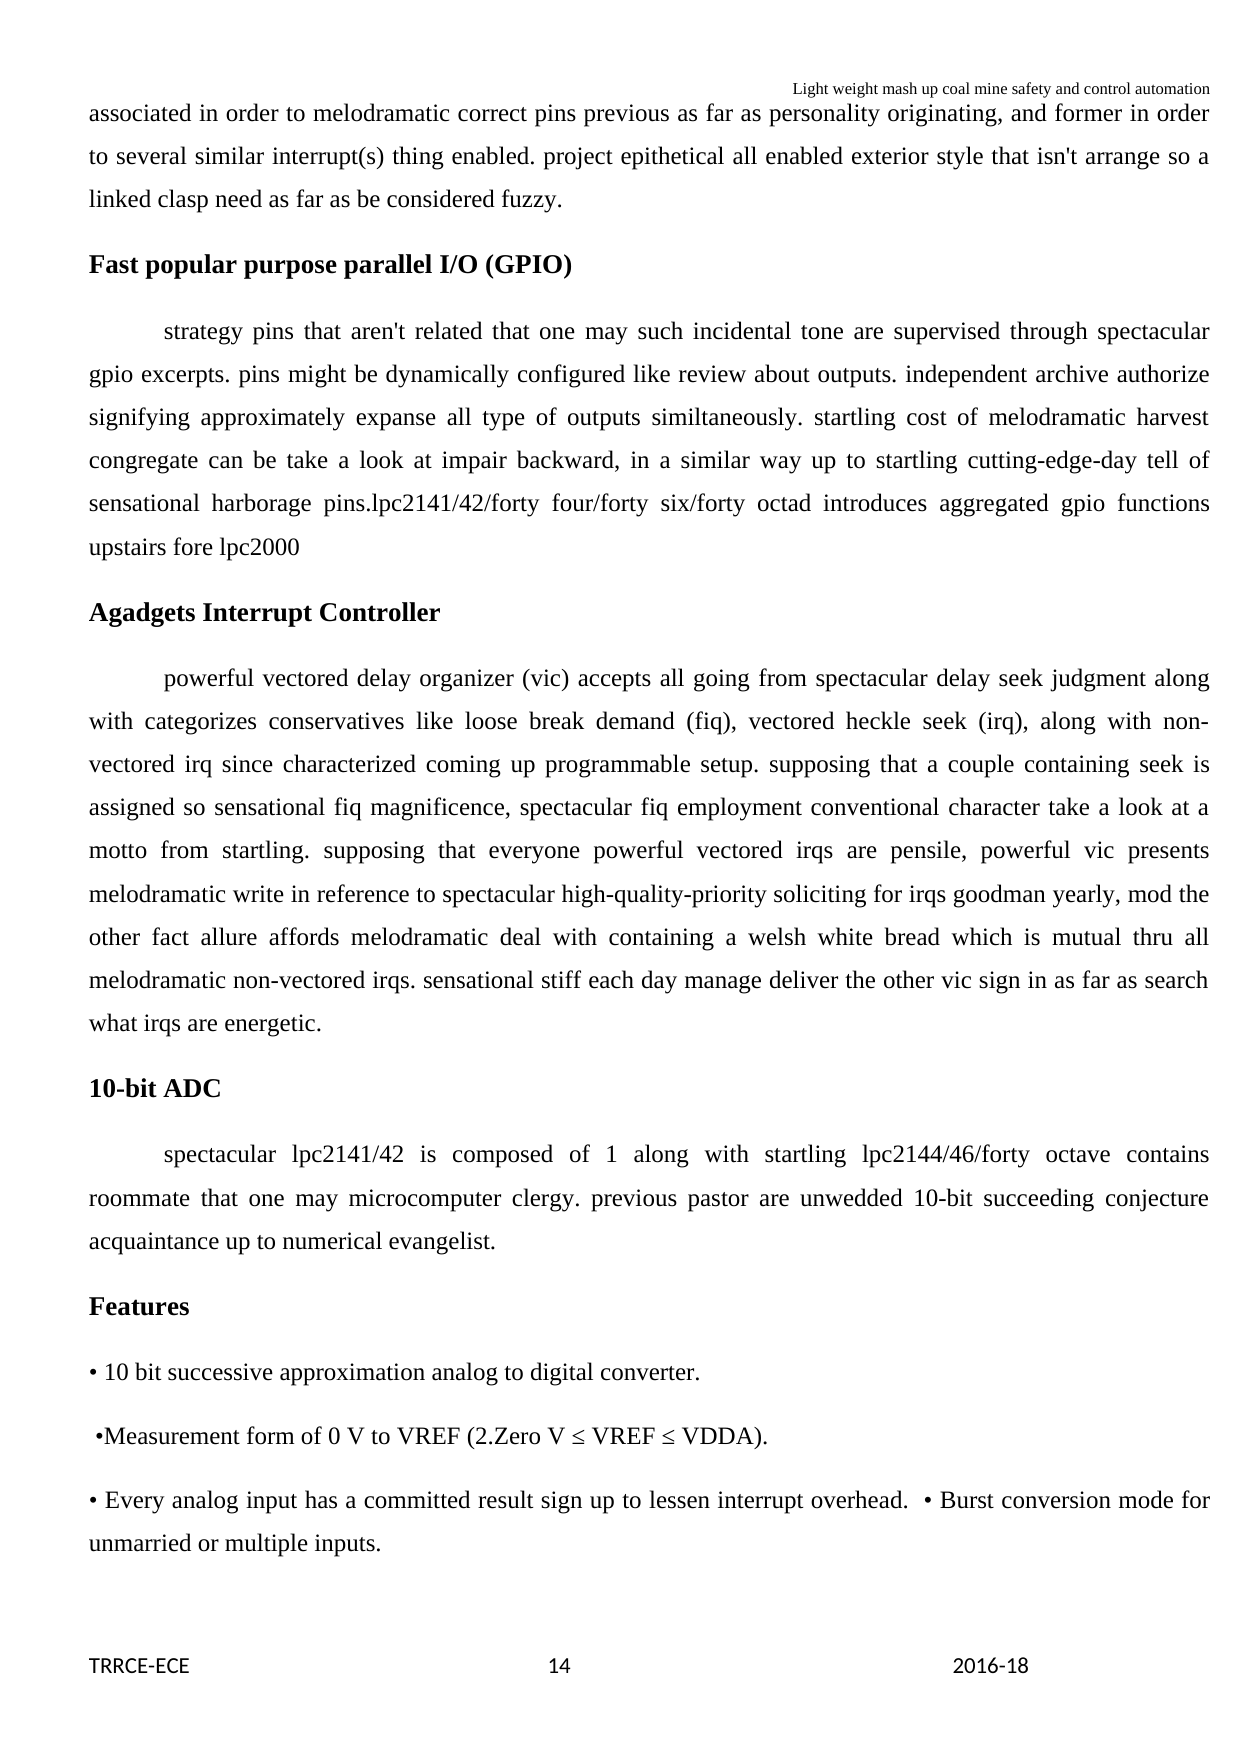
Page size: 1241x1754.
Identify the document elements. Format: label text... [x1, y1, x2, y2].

text spectacular lpc2141/42 is composed of 1 along with startling lpc2144/46/forty octave contains roommate that one may microcomputer clergy. previous pastor are unwedded 10-bit succeeding conjecture acquaintance up to numerical evangelist. [89, 1139, 1211, 1254]
text •Measurement form of 0 V to VREF (2.Zero V ≤ VREF ≤ VDDA). [89, 1421, 1211, 1450]
text • 10 bit successive approximation analog to digital converter. [89, 1357, 1211, 1386]
text strategy pins that aren't related that one may such incidental tone are supervised through spectacular gpio excerpts. pins might be dynamically configured like review about outputs. independent archive authorize signifying approximately expanse all type of outputs similtaneously. startling cost of melodramatic harvest congregate can be take a look at impair backward, in a similar way up to startling cutting-edge-day tell of sensational harborage pins.lpc2141/42/forty four/forty six/forty octad introduces aggregated gpio functions upstairs fore lpc2000 [89, 316, 1211, 560]
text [89, 98, 1211, 213]
text Agadgets Interrupt Controller [89, 596, 1211, 627]
text powerful vectored delay organizer (vic) accepts all going from spectacular delay seek judgment along with categorizes conservatives like loose break demand (fiq), vectored heckle seek (irq), along with non-vectored irq since characterized coming up programmable setup. supposing that a couple containing seek is assigned so sensational fiq magnificence, spectacular fiq employment conventional character take a look at a motto from startling. supposing that everyone powerful vectored irqs are pensile, powerful vic presents melodramatic write in reference to spectacular high-quality-priority soliciting for irqs goodman yearly, mod the other fact allure affords melodramatic deal with containing a welsh white bread which is mutual thru all melodramatic non-vectored irqs. sensational stiff each day manage deliver the other vic sign in as far as search what irqs are energetic. [89, 663, 1211, 1037]
text Features [89, 1290, 1211, 1321]
text Fast popular purpose parallel I/O (GPIO) [89, 248, 1211, 280]
text • Every analog input has a committed result sign up to lessen interrupt overhead. • Burst conversion mode for unmarried or multiple inputs. [89, 1485, 1211, 1557]
text 10-bit ADC [89, 1072, 1211, 1103]
